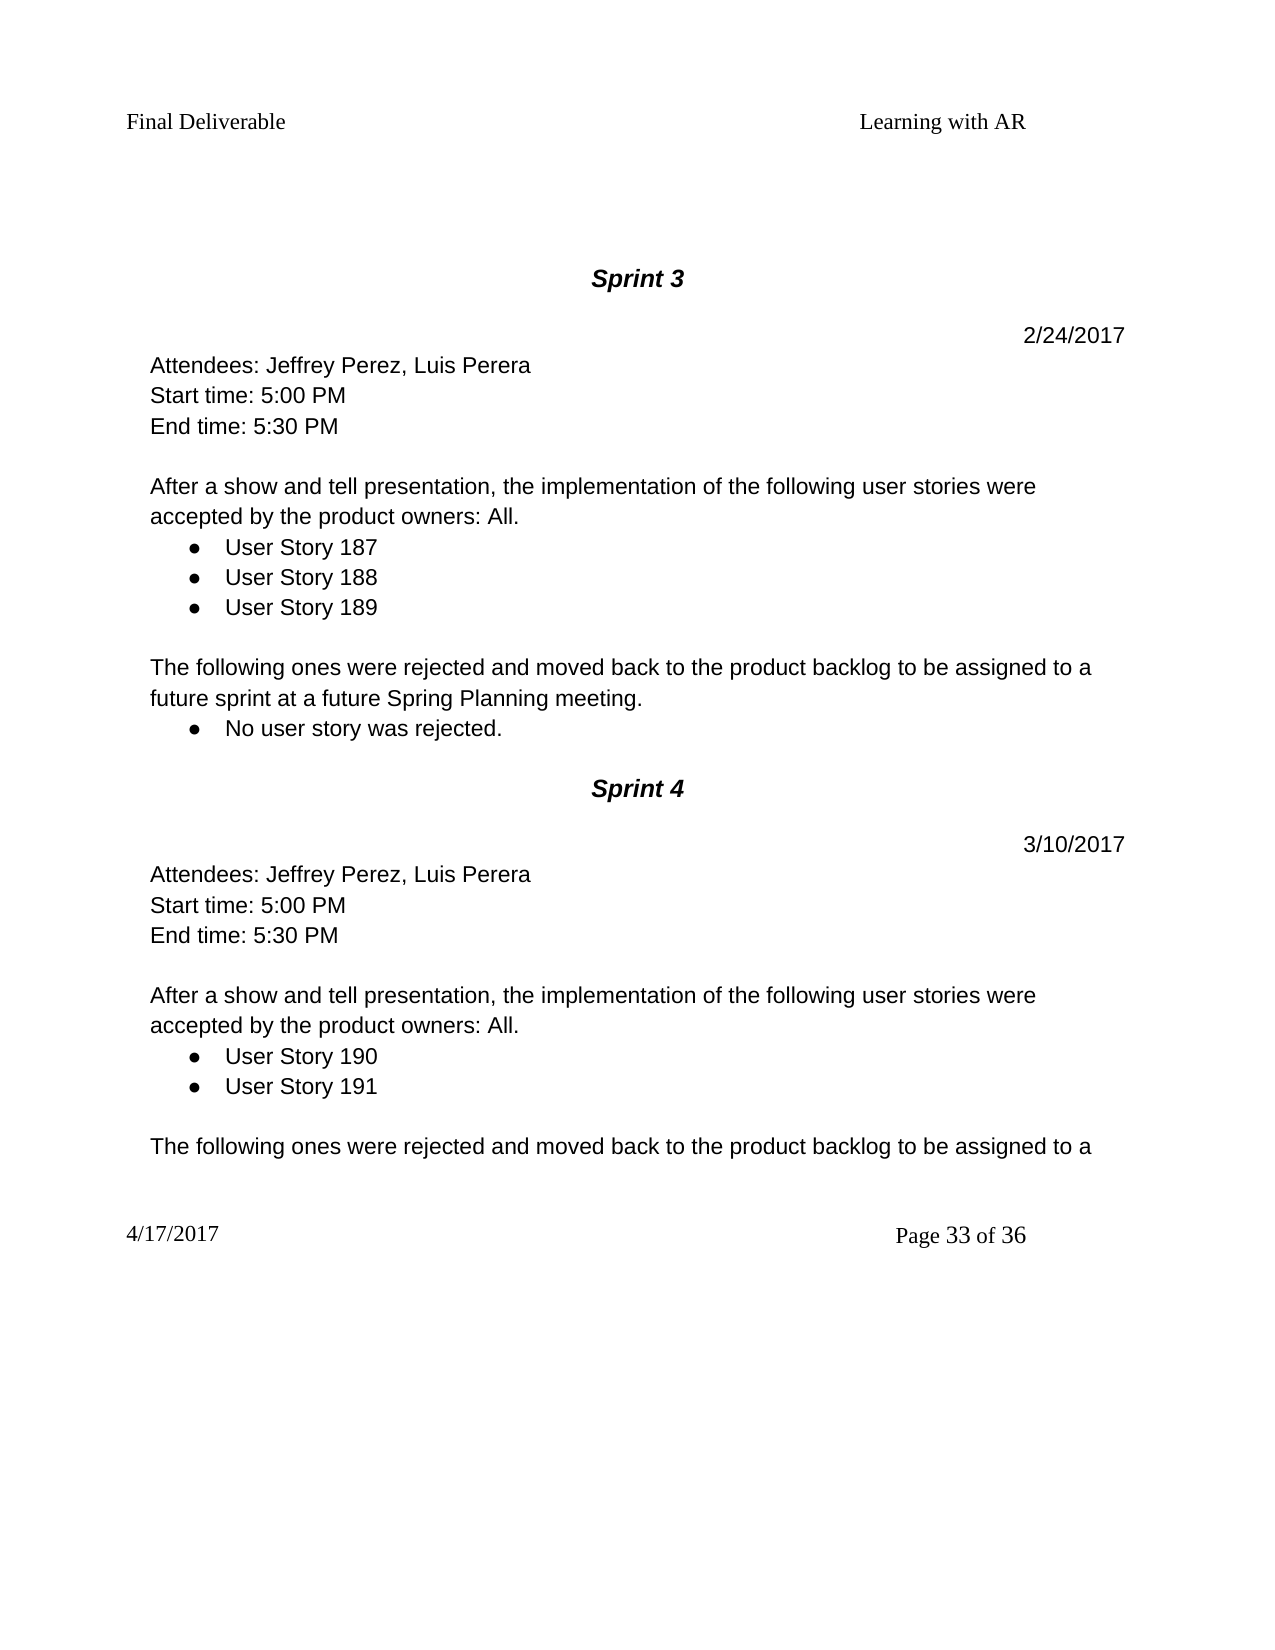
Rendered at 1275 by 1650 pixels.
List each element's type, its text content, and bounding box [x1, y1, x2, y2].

list User Story 189 [187, 594, 1125, 620]
list User Story 187 [187, 533, 1125, 560]
list User Story 188 [187, 564, 1125, 590]
text 3/10/2017 [150, 831, 1125, 857]
text Sprint 4 [150, 774, 1125, 802]
list User Story 191 [187, 1073, 1125, 1099]
text Start time: 5:00 PM [150, 892, 1125, 918]
list No user story was rejected. [187, 715, 1125, 741]
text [150, 1133, 1125, 1159]
text Attendees: Jeffrey Perez, Luis Perera [150, 352, 1125, 378]
text Sprint 3 [150, 264, 1125, 293]
text 2/24/2017 [150, 322, 1125, 348]
text Start time: 5:00 PM [150, 382, 1125, 409]
text The following ones were rejected and moved back to the product backlog to be assigned to a future sprint at a future Spring Planning meeting. [150, 654, 1125, 711]
text After a show and tell presentation, the implementation of the following user stories were accepted by the product owners: All. [150, 982, 1125, 1039]
text End time: 5:30 PM [150, 922, 1125, 948]
text Attendees: Jeffrey Perez, Luis Perera [150, 861, 1125, 888]
text After a show and tell presentation, the implementation of the following user stories were accepted by the product owners: All. [150, 473, 1125, 529]
text End time: 5:30 PM [150, 413, 1125, 439]
list User Story 190 [187, 1043, 1125, 1069]
